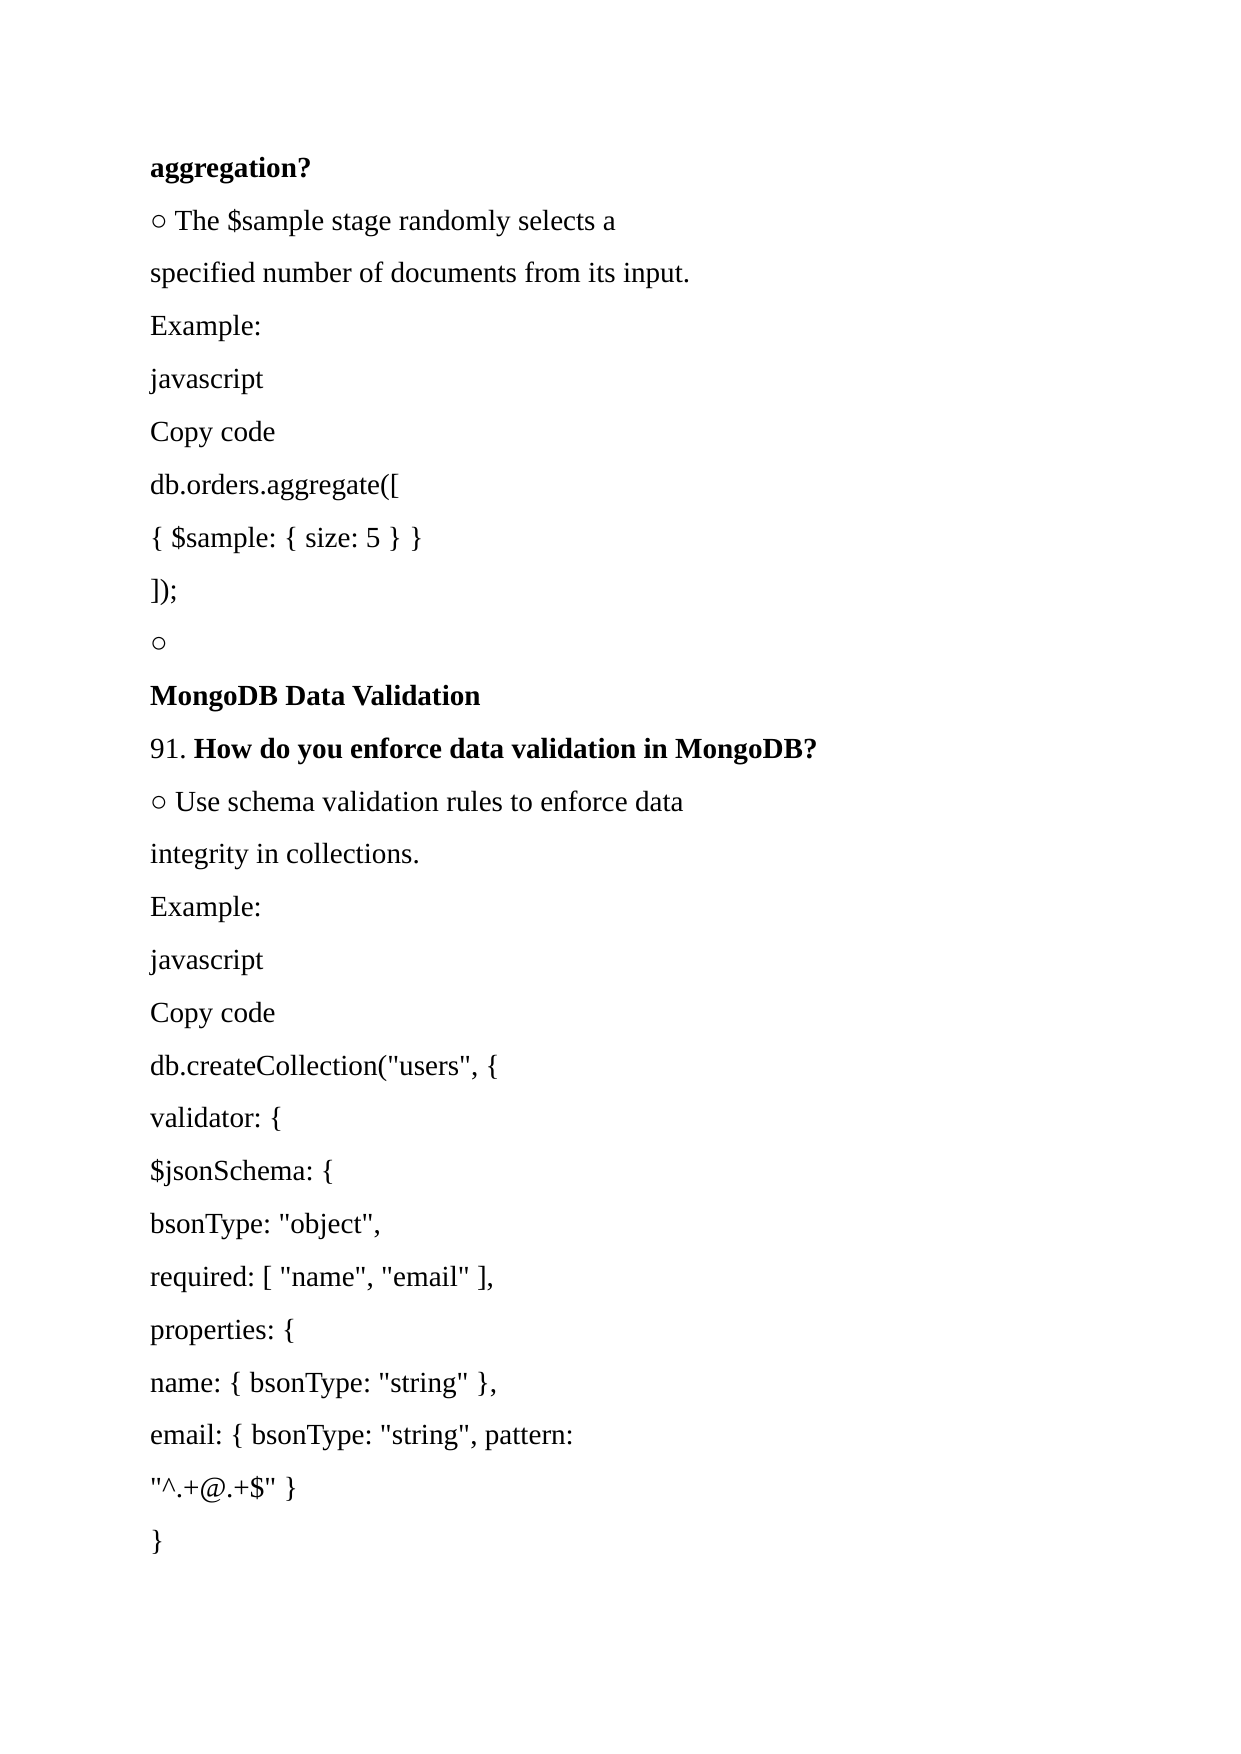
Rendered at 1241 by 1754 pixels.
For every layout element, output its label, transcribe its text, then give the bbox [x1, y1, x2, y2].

text ]); [150, 572, 1090, 606]
text Copy code [150, 995, 1090, 1028]
text ○ [150, 625, 1090, 659]
text MongoDB Data Validation [150, 678, 1090, 712]
text email: { bsonType: "string", pattern: [150, 1417, 1090, 1451]
text db.createCollection("users", { [150, 1048, 1090, 1081]
text required: [ "name", "email" ], [150, 1259, 1090, 1293]
text aggregation? [150, 150, 1090, 183]
text 91. How do you enforce data validation in MongoDB? [150, 731, 1090, 764]
text validator: { [150, 1101, 1090, 1134]
text db.orders.aggregate([ [150, 467, 1090, 500]
text ○ The $sample stage randomly selects a [150, 203, 1090, 236]
text name: { bsonType: "string" }, [150, 1365, 1090, 1398]
text specified number of documents from its input. [150, 256, 1090, 289]
text "^.+@.+$" } [150, 1470, 1090, 1504]
text Example: [150, 308, 1090, 342]
text { $sample: { size: 5 } } [150, 520, 1090, 553]
text } [150, 1523, 1090, 1557]
text javascript [150, 361, 1090, 395]
text integrity in collections. [150, 837, 1090, 870]
text Copy code [150, 414, 1090, 448]
text javascript [150, 942, 1090, 976]
text ○ Use schema validation rules to enforce data [150, 784, 1090, 817]
text $jsonSchema: { [150, 1153, 1090, 1187]
text properties: { [150, 1312, 1090, 1345]
text Example: [150, 889, 1090, 923]
text bsonType: "object", [150, 1206, 1090, 1240]
